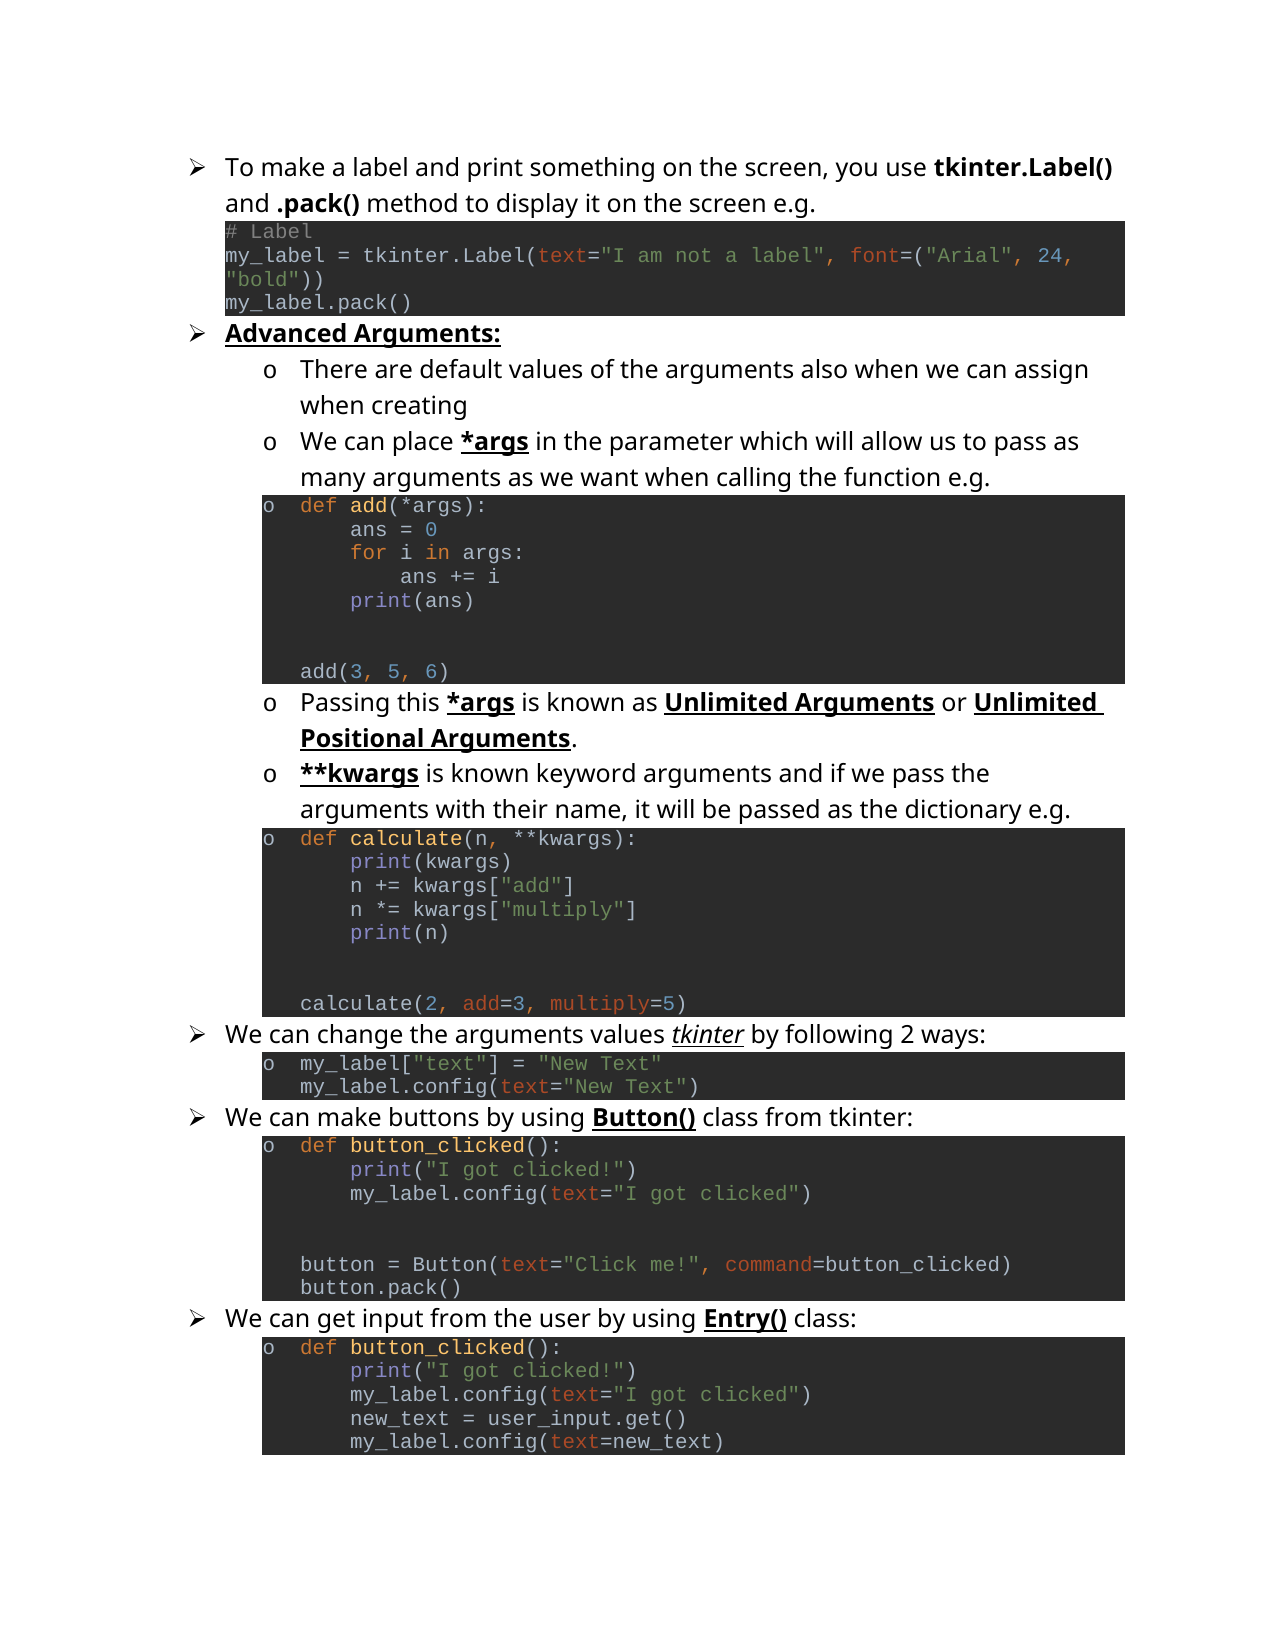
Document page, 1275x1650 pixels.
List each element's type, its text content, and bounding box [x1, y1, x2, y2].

list We can make buttons by using Button() class from tkinter: [187, 1100, 1125, 1134]
list def calculate(n, **kwargs): print(kwargs) n += kwargs["add"] n *= kwargs["multiply"] print(n) calculate(2, add=3, multiply=5) [262, 828, 1125, 1017]
list We can change the arguments values tkinter by following 2 ways: [187, 1017, 1125, 1051]
list Passing this *args is known as Unlimited Arguments or Unlimited Positional Arguments. [262, 684, 1125, 754]
list def button_clicked(): print("I got clicked!") my_label.config(text="I got clicked") new_text = user_input.get() my_label.config(text=new_text) [262, 1337, 1125, 1455]
list To make a label and print something on the screen, you use tkinter.Label() and .pack() method to display it on the screen e.g. [187, 150, 1125, 220]
list **kwargs is known keyword arguments and if we pass the arguments with their name, it will be passed as the dictionary e.g. [262, 756, 1125, 826]
list my_label["text"] = "New Text" my_label.config(text="New Text") [262, 1052, 1125, 1100]
list def button_clicked(): print("I got clicked!") my_label.config(text="I got clicked") button = Button(text="Click me!", command=button_clicked) button.pack() [262, 1136, 1125, 1301]
list def add(*args): ans = 0 for i in args: ans += i print(ans) add(3, 5, 6) [262, 495, 1125, 684]
list We can get input from the user by using Entry() class: [187, 1301, 1125, 1335]
list # Label my_label = tkinter.Label(text="I am not a label", font=("Arial", 24, "bold")) my_label.pack() [225, 221, 1125, 316]
list There are default values of the arguments also when we can assign when creating [262, 352, 1125, 422]
list We can place *args in the parameter which will allow us to pass as many arguments as we want when calling the function e.g. [262, 423, 1125, 493]
list Advanced Arguments: [187, 316, 1125, 350]
